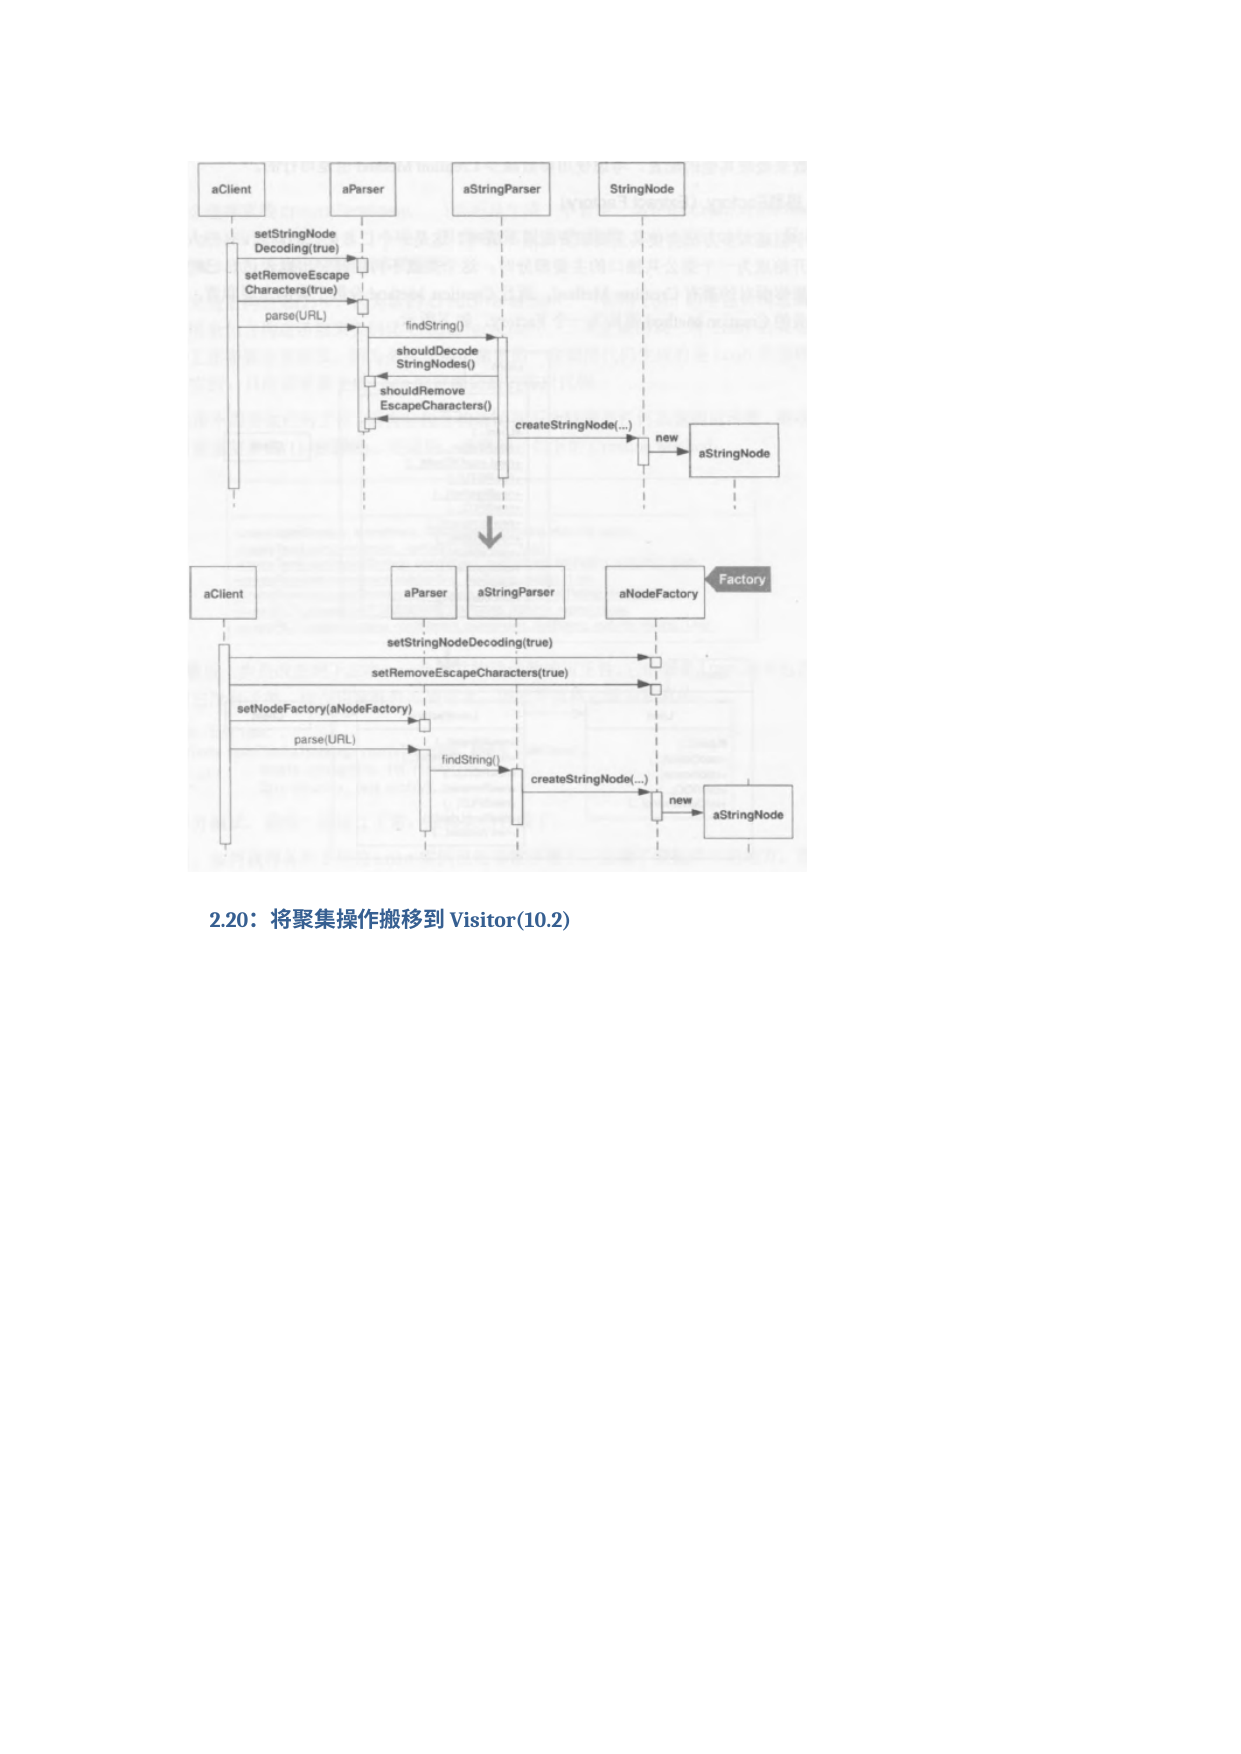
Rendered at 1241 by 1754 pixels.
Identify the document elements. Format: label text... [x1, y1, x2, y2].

picture [187, 161, 807, 872]
subtitle 2.20：将聚集操作搬移到Visitor(10.2) [209, 902, 1031, 934]
